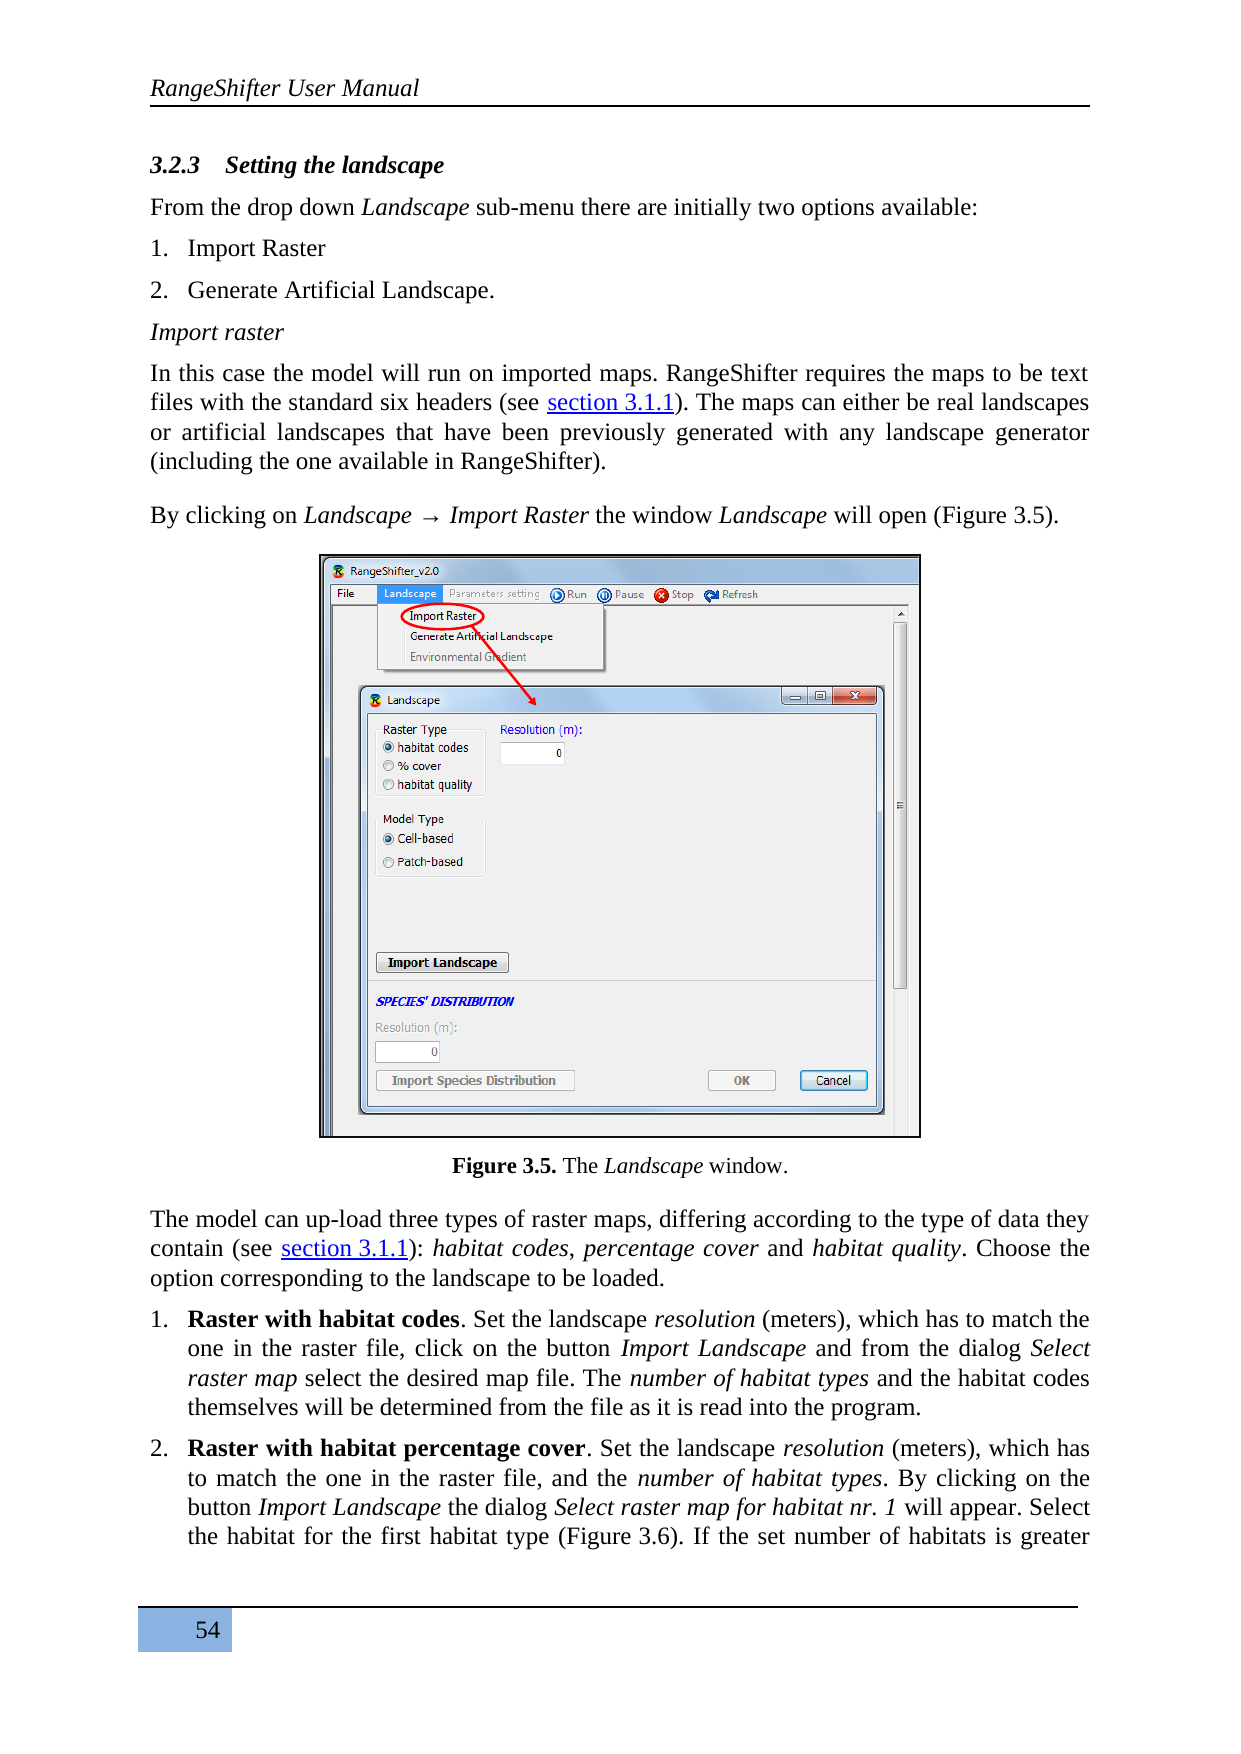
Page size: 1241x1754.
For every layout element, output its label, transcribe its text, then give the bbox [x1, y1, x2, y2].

list Raster with habitat codes. Set the landscape resolution (meters), which has to match the one in the raster file, click on the button Import Landscape and from the dialog Select raster map select the desired map file. The number of habitat types and the habitat codes themselves will be determined from the file as it is read into the program. [150, 1304, 1090, 1421]
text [150, 1433, 1090, 1550]
text In this case the model will run on imported maps. RangeShifter requires the maps to be text files with the standard six headers (see section 3.1.1). The maps can either be real landscapes or artificial landscapes that have been previously generated with any landscape generator (including the one available in RangeShifter). [150, 358, 1090, 475]
subtitle Figure 3.5. The Landscape window. [150, 1150, 1090, 1179]
text From the drop down Landscape sub-menu there are initially two options available: [150, 192, 1090, 221]
subtitle Setting the landscape [150, 150, 1090, 179]
text The model can up-load three types of raster maps, differing according to the type of data they contain (see section 3.1.1): habitat codes, percentage cover and habitat quality. Choose the option corresponding to the landscape to be loaded. [150, 1204, 1090, 1292]
text Generate Artificial Landscape. [150, 275, 1090, 304]
text By clicking on Landscape → Import Raster the window Landscape will open (Figure 3.5). [150, 500, 1090, 529]
subtitle Import raster [150, 317, 1090, 346]
list Import Raster [150, 233, 1090, 262]
